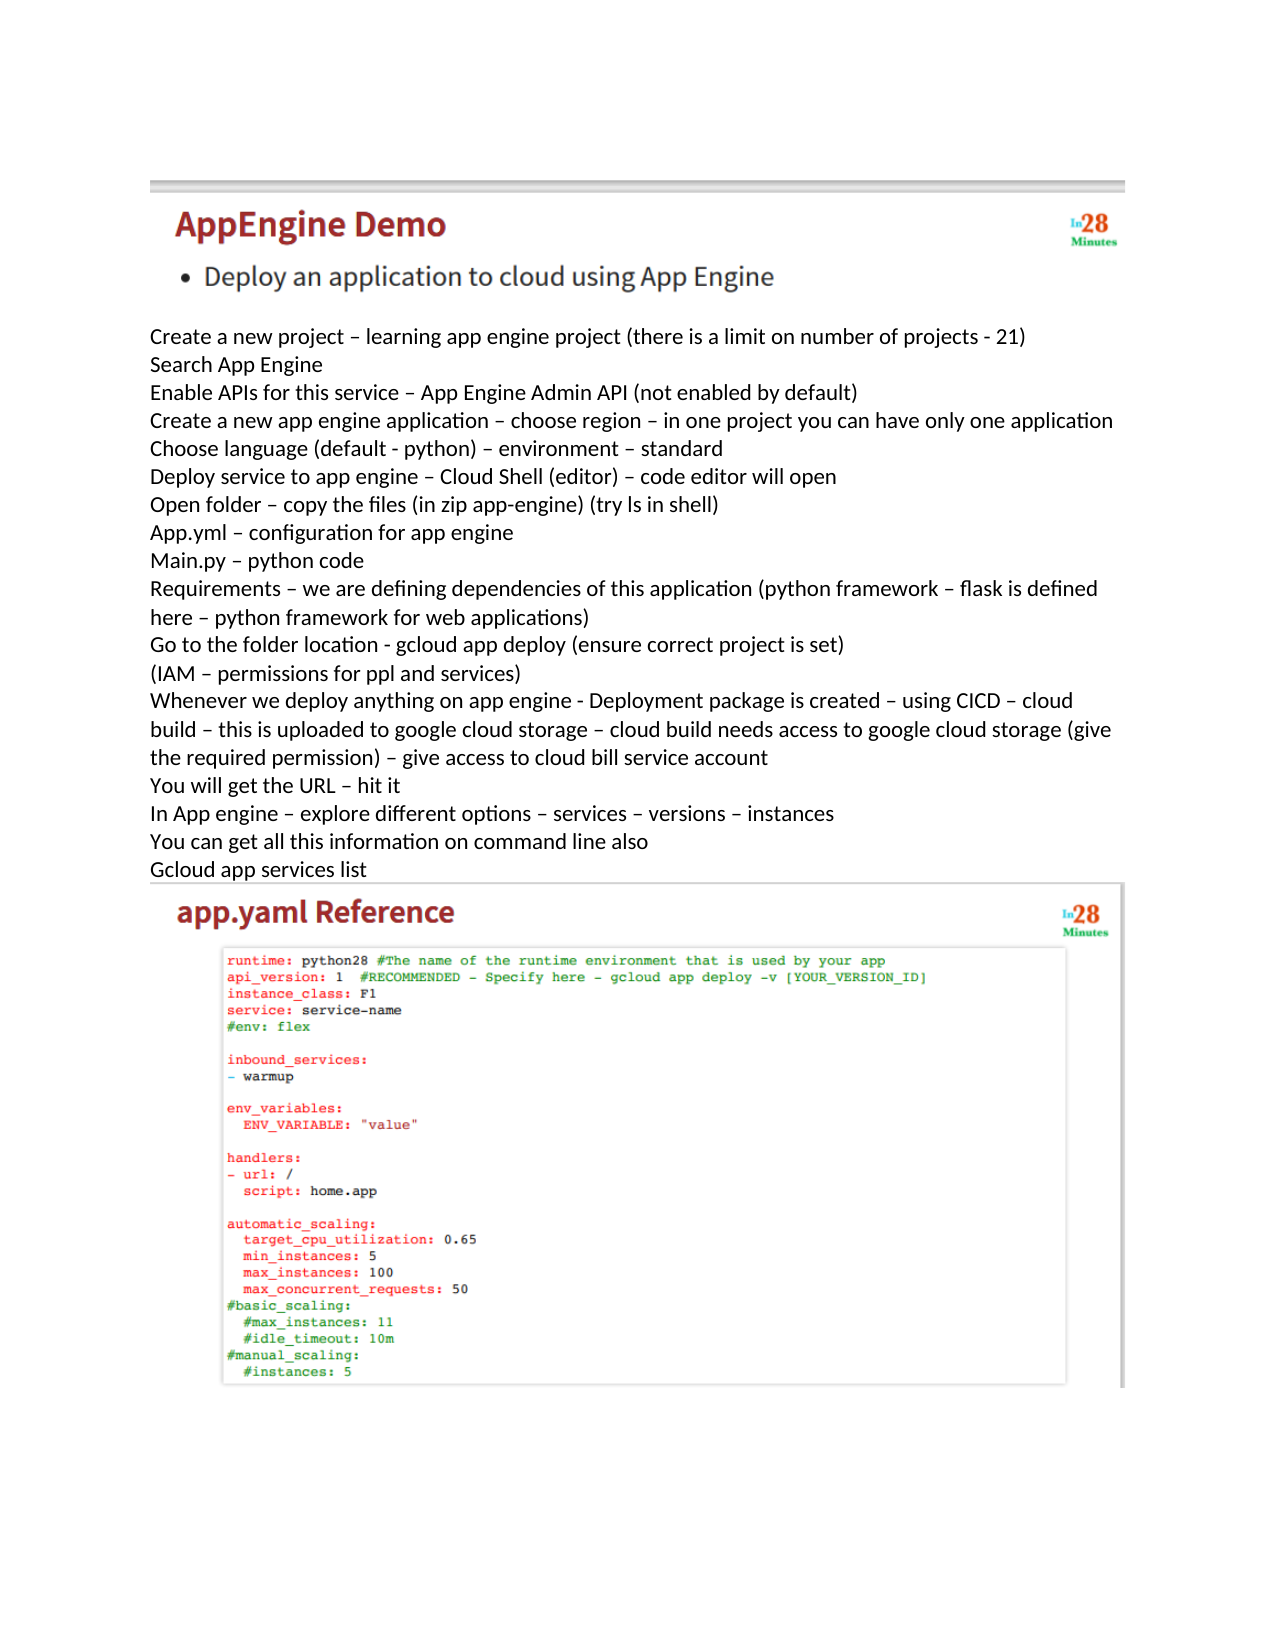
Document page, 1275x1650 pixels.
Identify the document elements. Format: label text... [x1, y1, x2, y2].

picture [150, 882, 1125, 1388]
text Main.py – python code [150, 547, 1125, 574]
text You will get the URL – hit it [150, 771, 1125, 799]
picture [150, 178, 1125, 323]
text Requirements – we are defining dependencies of this application (python framework – flask is defined here – python framework for web applications) [150, 574, 1125, 631]
text Open folder – copy the files (in zip app-engine) (try ls in shell) [150, 491, 1125, 518]
text Go to the folder location - gcloud app deploy (ensure correct project is set) [150, 631, 1125, 659]
text Gcloud app services list [150, 855, 1125, 882]
text Enable APIs for this service – App Engine Admin API (not enabled by default) [150, 378, 1125, 406]
text Create a new project – learning app engine project (there is a limit on number of projects - 21) [150, 323, 1125, 350]
text Whenever we deploy anything on app engine - Deployment package is created – using CICD – cloud build – this is uploaded to google cloud storage – cloud build needs access to google cloud storage (give the required permission) – give access to cloud bill service account [150, 687, 1125, 771]
text You can get all this information on command line also [150, 827, 1125, 855]
text (IAM – permissions for ppl and services) [150, 659, 1125, 687]
text Choose language (default - python) – environment – standard [150, 434, 1125, 462]
text Deploy service to app engine – Cloud Shell (editor) – code editor will open [150, 462, 1125, 491]
text App.yml – configuration for app engine [150, 518, 1125, 547]
text Search App Engine [150, 350, 1125, 378]
text Create a new app engine application – choose region – in one project you can have only one application [150, 406, 1125, 434]
text In App engine – explore different options – services – versions – instances [150, 799, 1125, 827]
